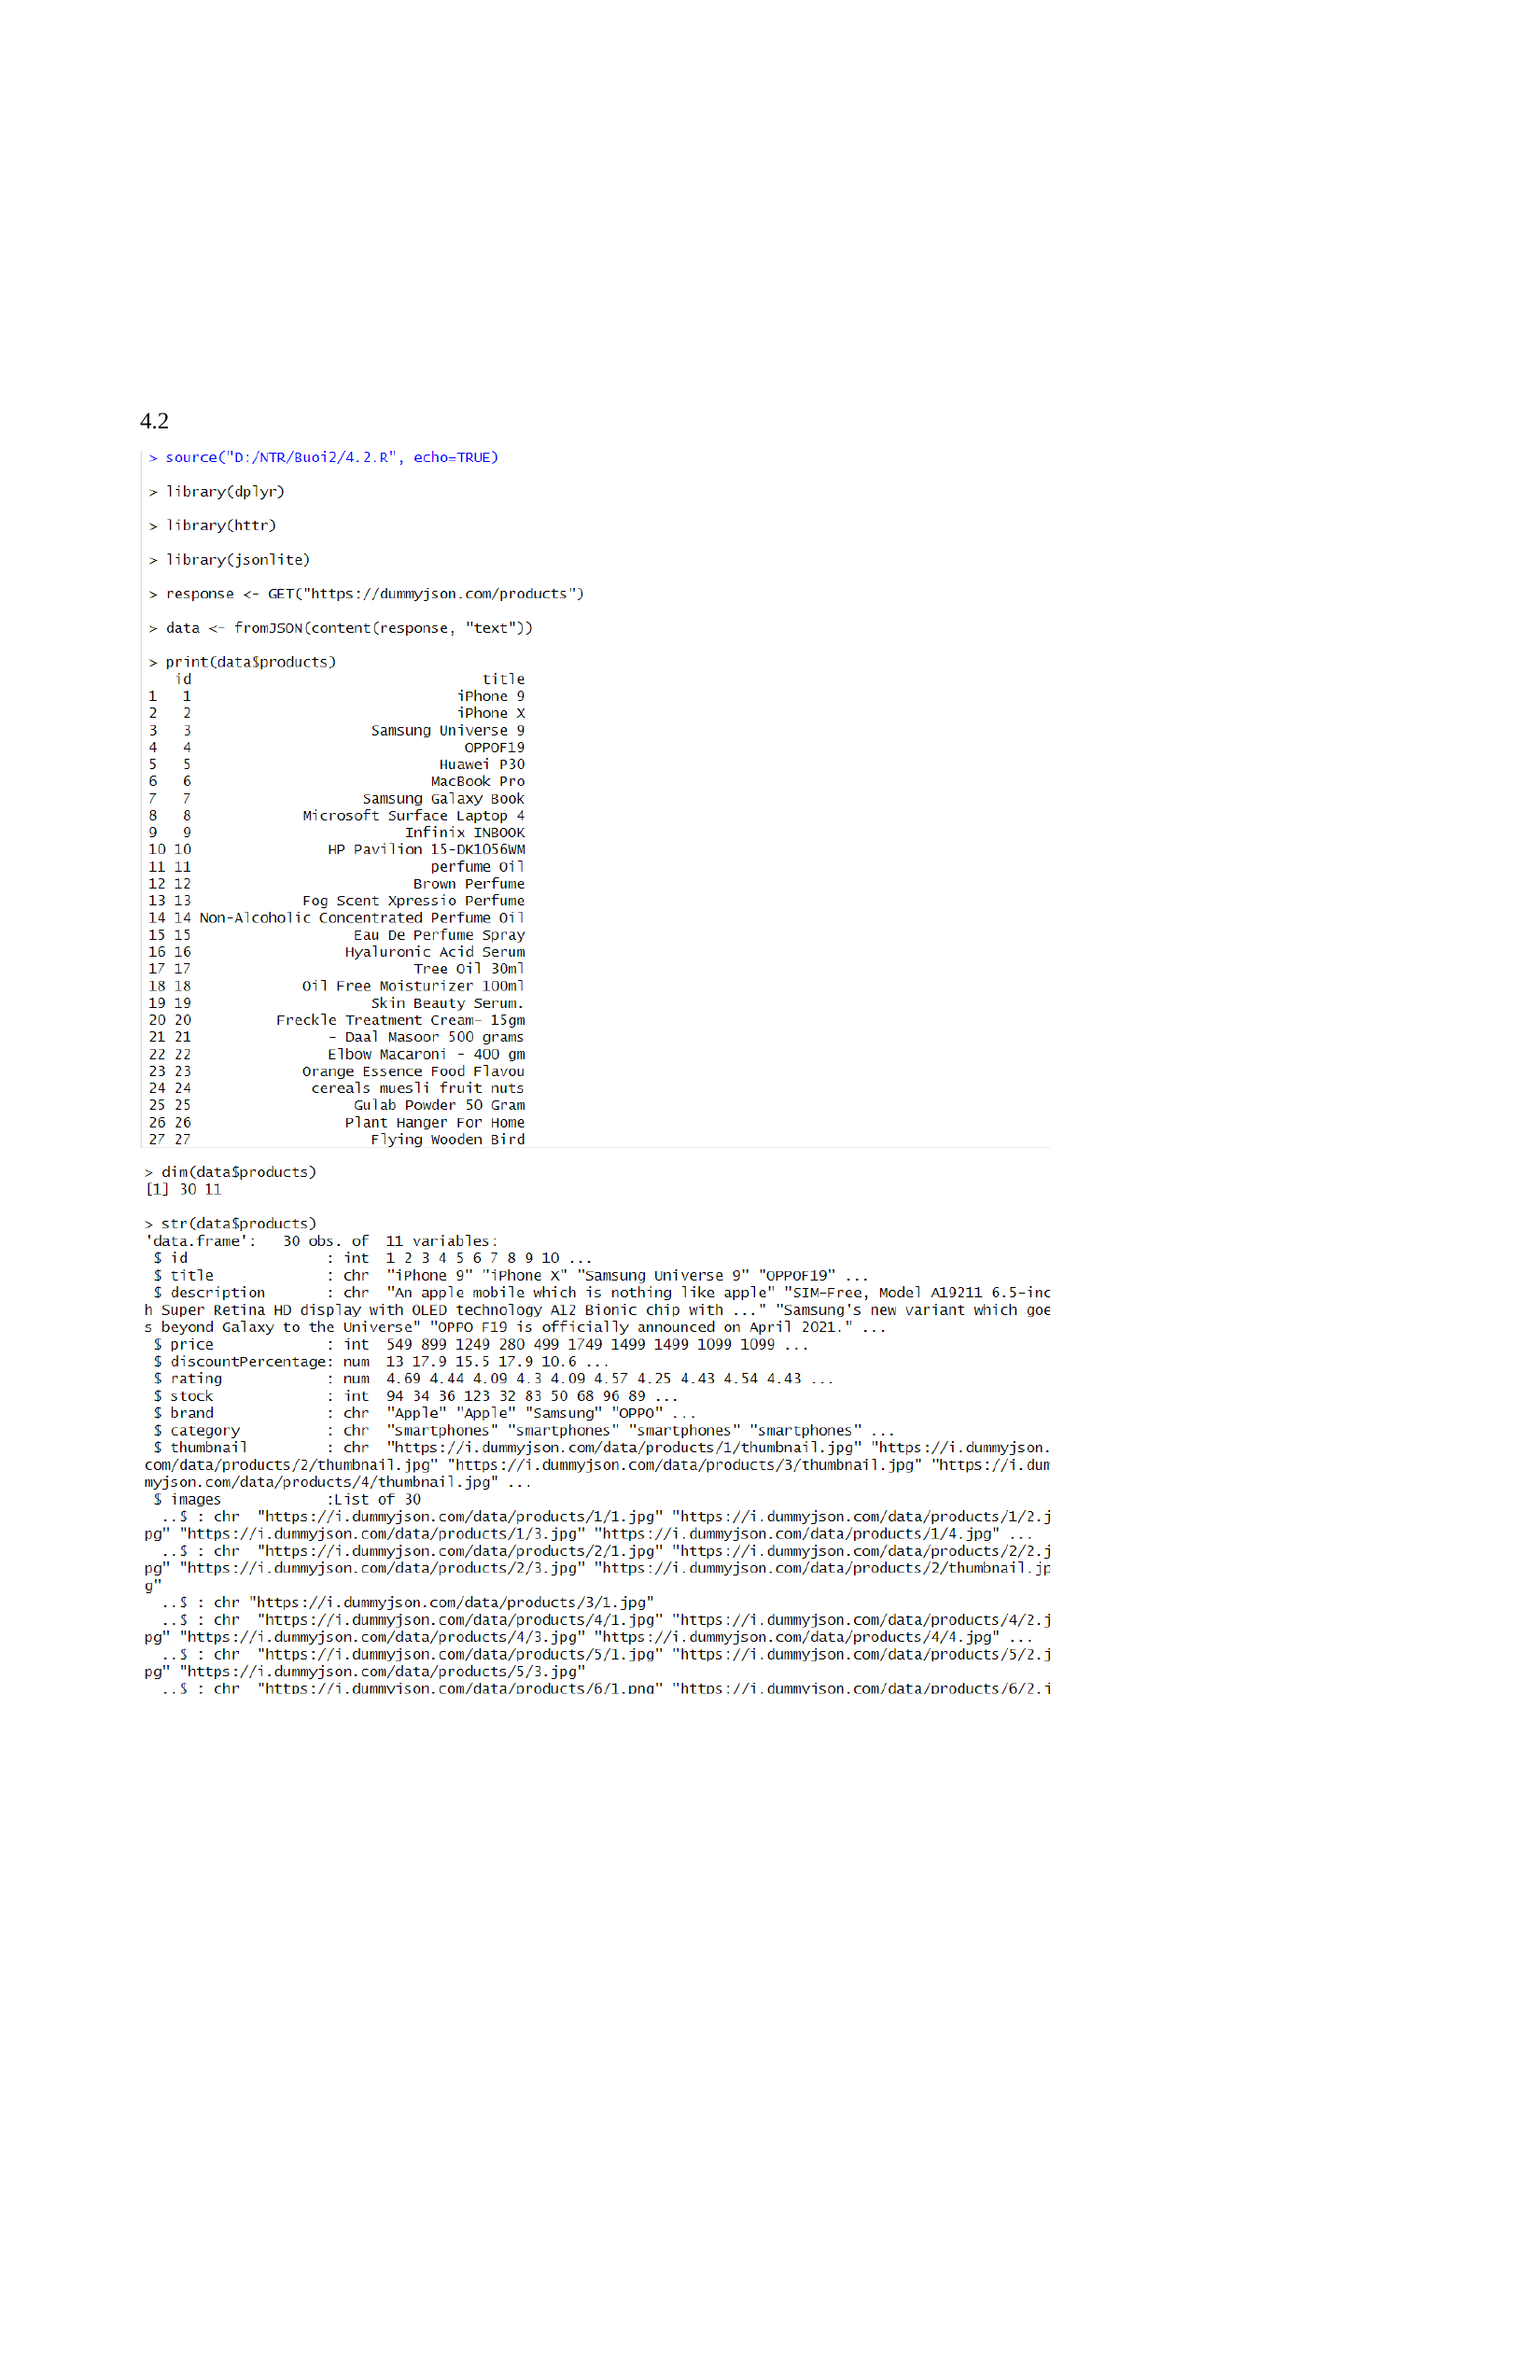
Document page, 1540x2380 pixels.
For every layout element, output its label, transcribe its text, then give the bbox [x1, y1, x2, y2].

picture [140, 1150, 1050, 1694]
picture [140, 451, 1050, 1148]
text 4.2 [140, 407, 1400, 434]
